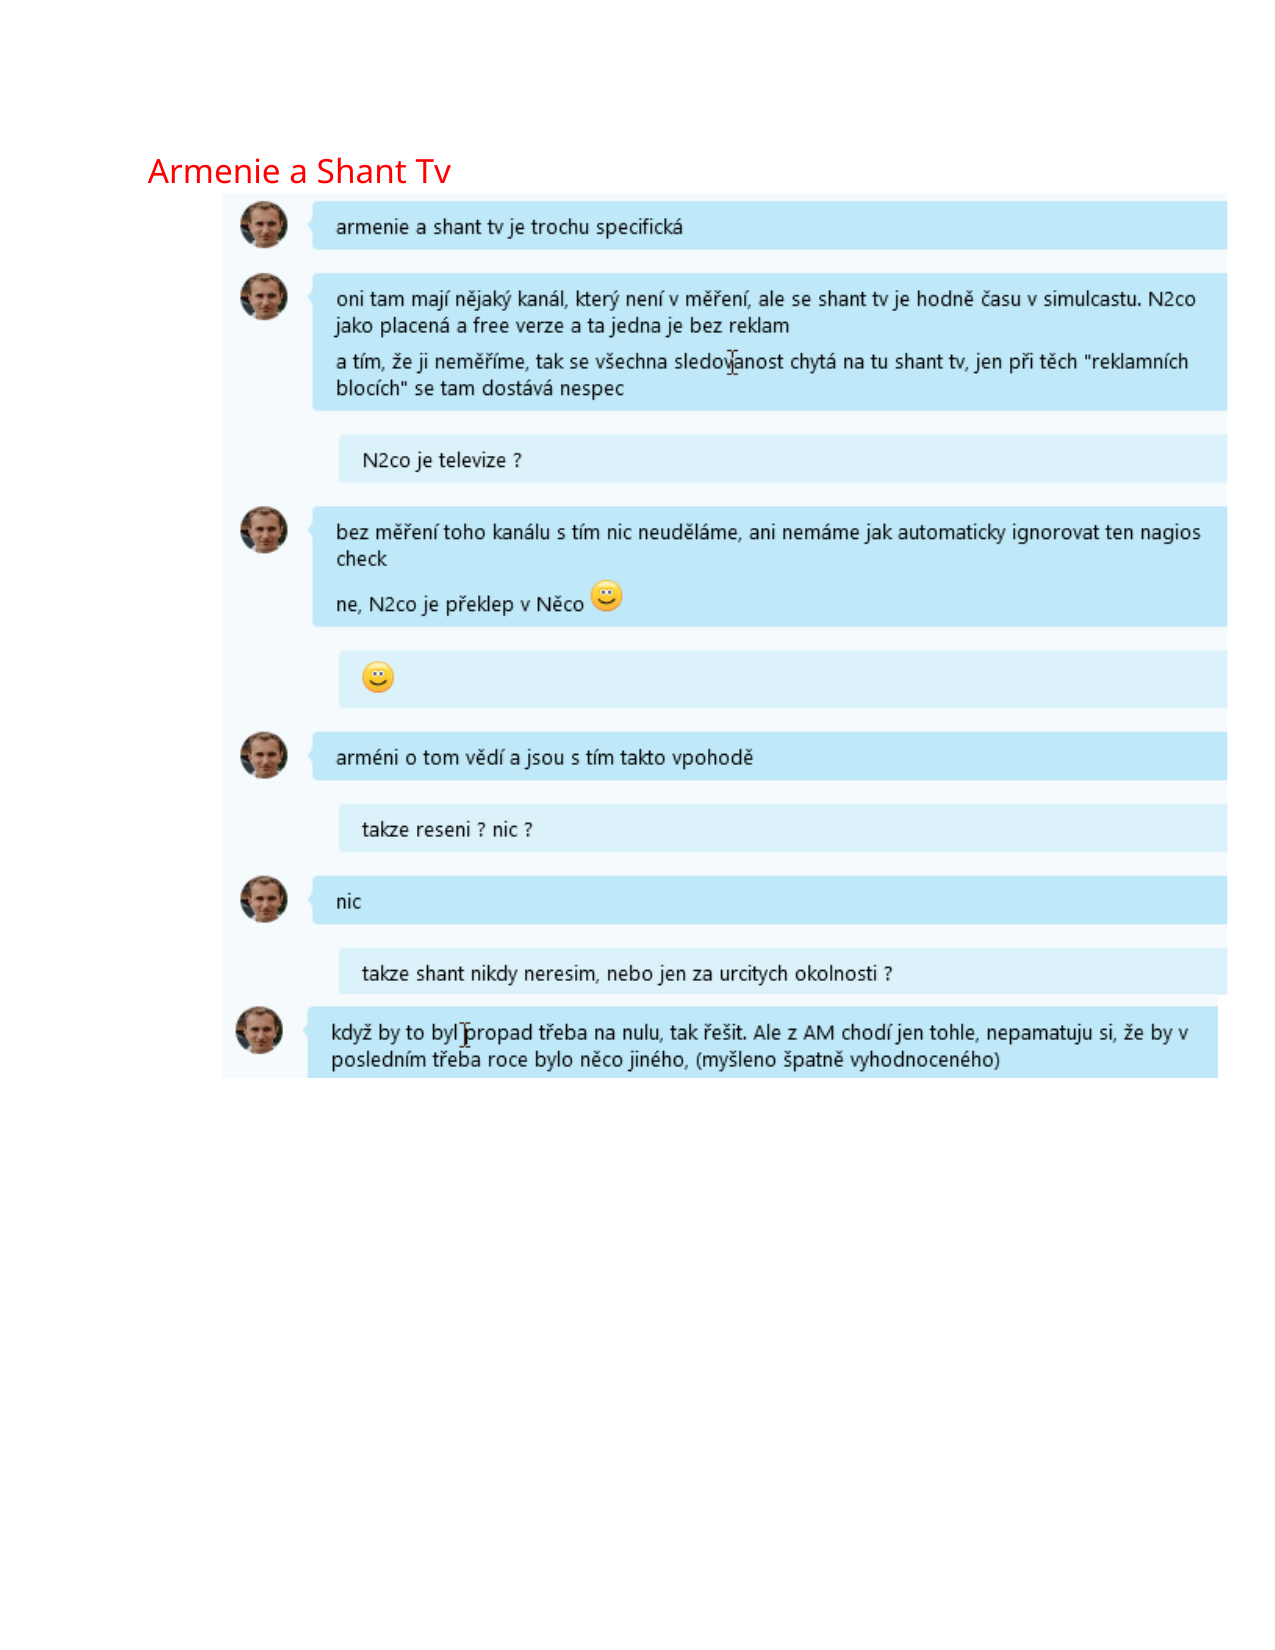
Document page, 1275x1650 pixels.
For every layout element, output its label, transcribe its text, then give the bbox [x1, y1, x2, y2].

subtitle Armenie a Shant Tv [148, 148, 1127, 193]
picture [222, 193, 1228, 1078]
